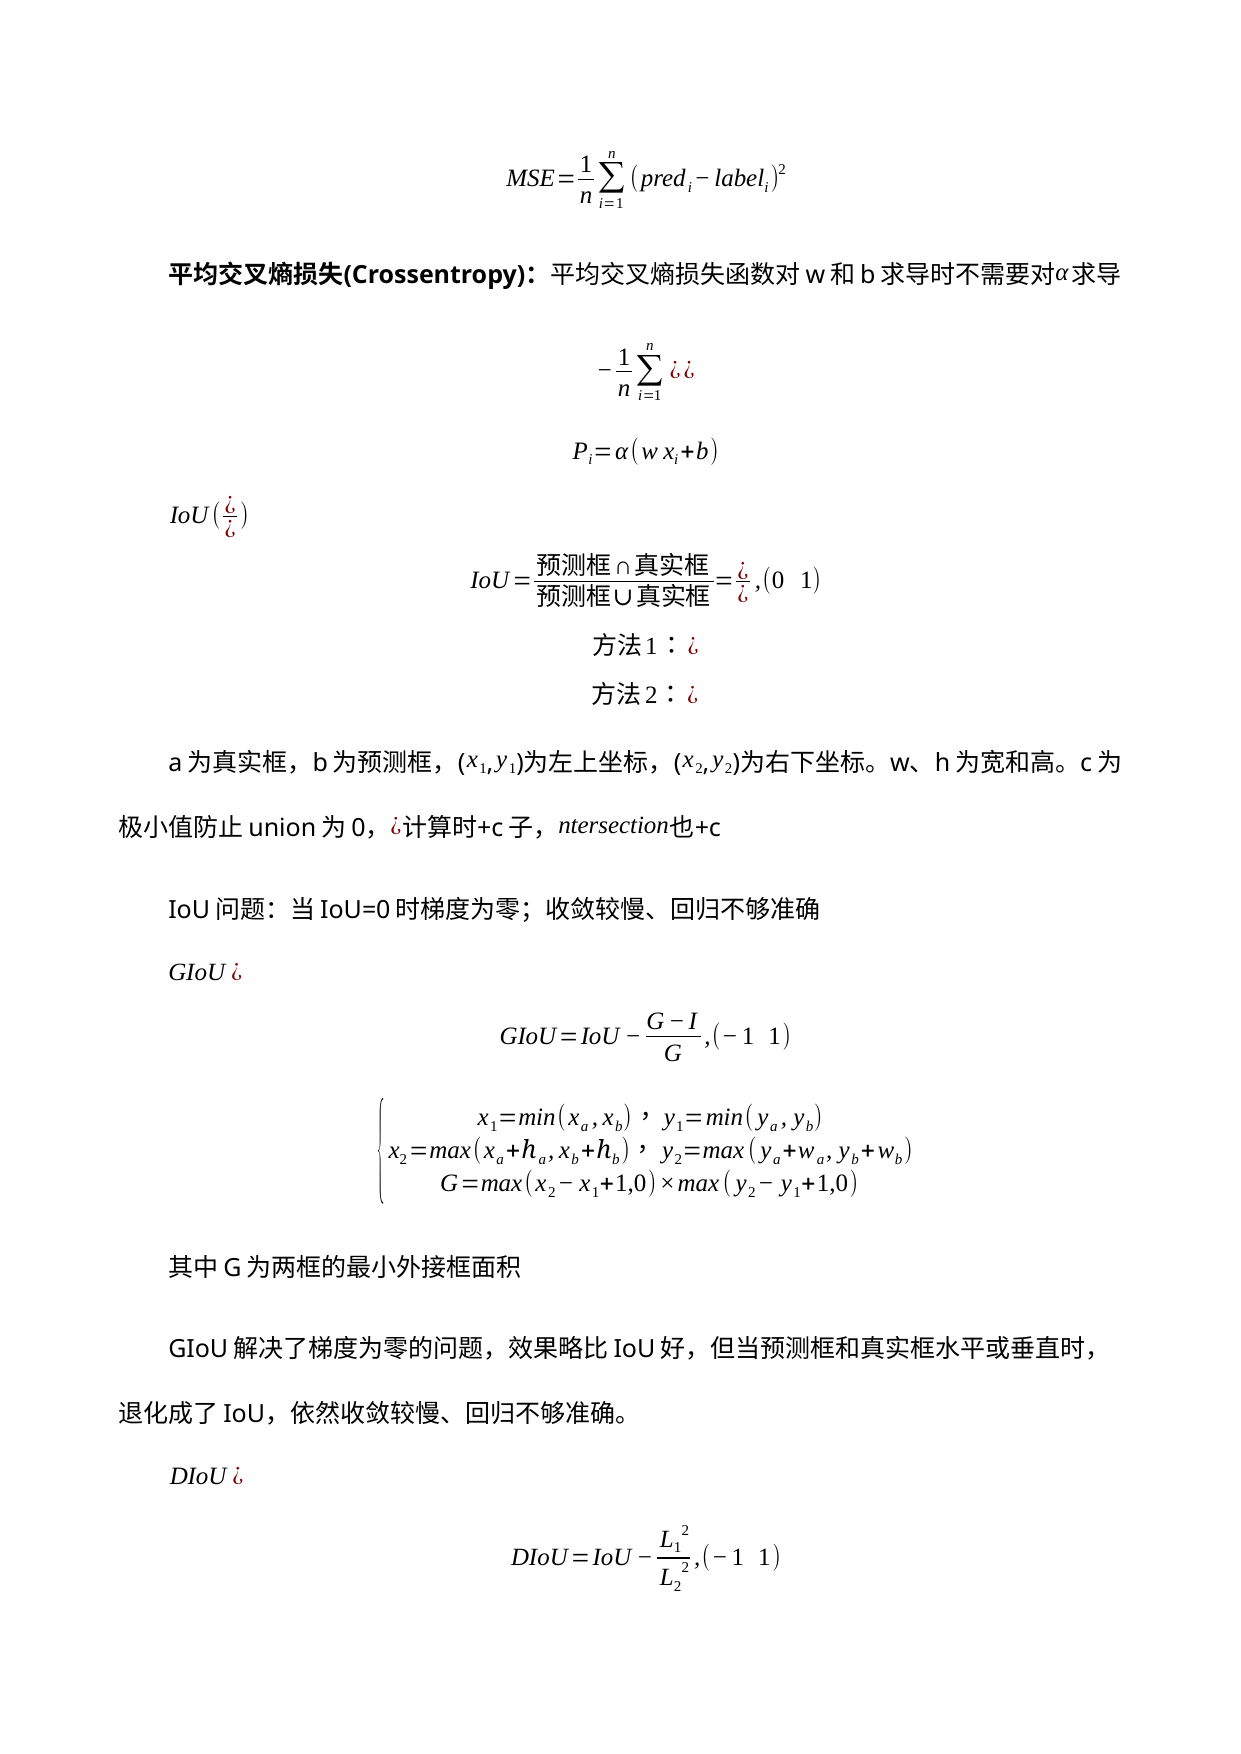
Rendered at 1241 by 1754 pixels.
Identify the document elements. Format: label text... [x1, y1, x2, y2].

text 平均交叉熵损失(Crossentropy)：平均交叉熵损失函数对w和b求导时不需要对求导 [118, 240, 1122, 305]
list a为真实框，b为预测框，(,)为左上坐标，(,)为右下坐标。w、h为宽和高。c为极小值防止union为0，计算时+c子，也+c [118, 728, 1122, 858]
list GIoU解决了梯度为零的问题，效果略比IoU好，但当预测框和真实框水平或垂直时，退化成了IoU，依然收敛较慢、回归不够准确。 [118, 1314, 1122, 1444]
list IoU问题：当IoU=0时梯度为零；收敛较慢、回归不够准确 [118, 875, 1122, 940]
list 其中G为两框的最小外接框面积 [118, 1233, 1122, 1298]
